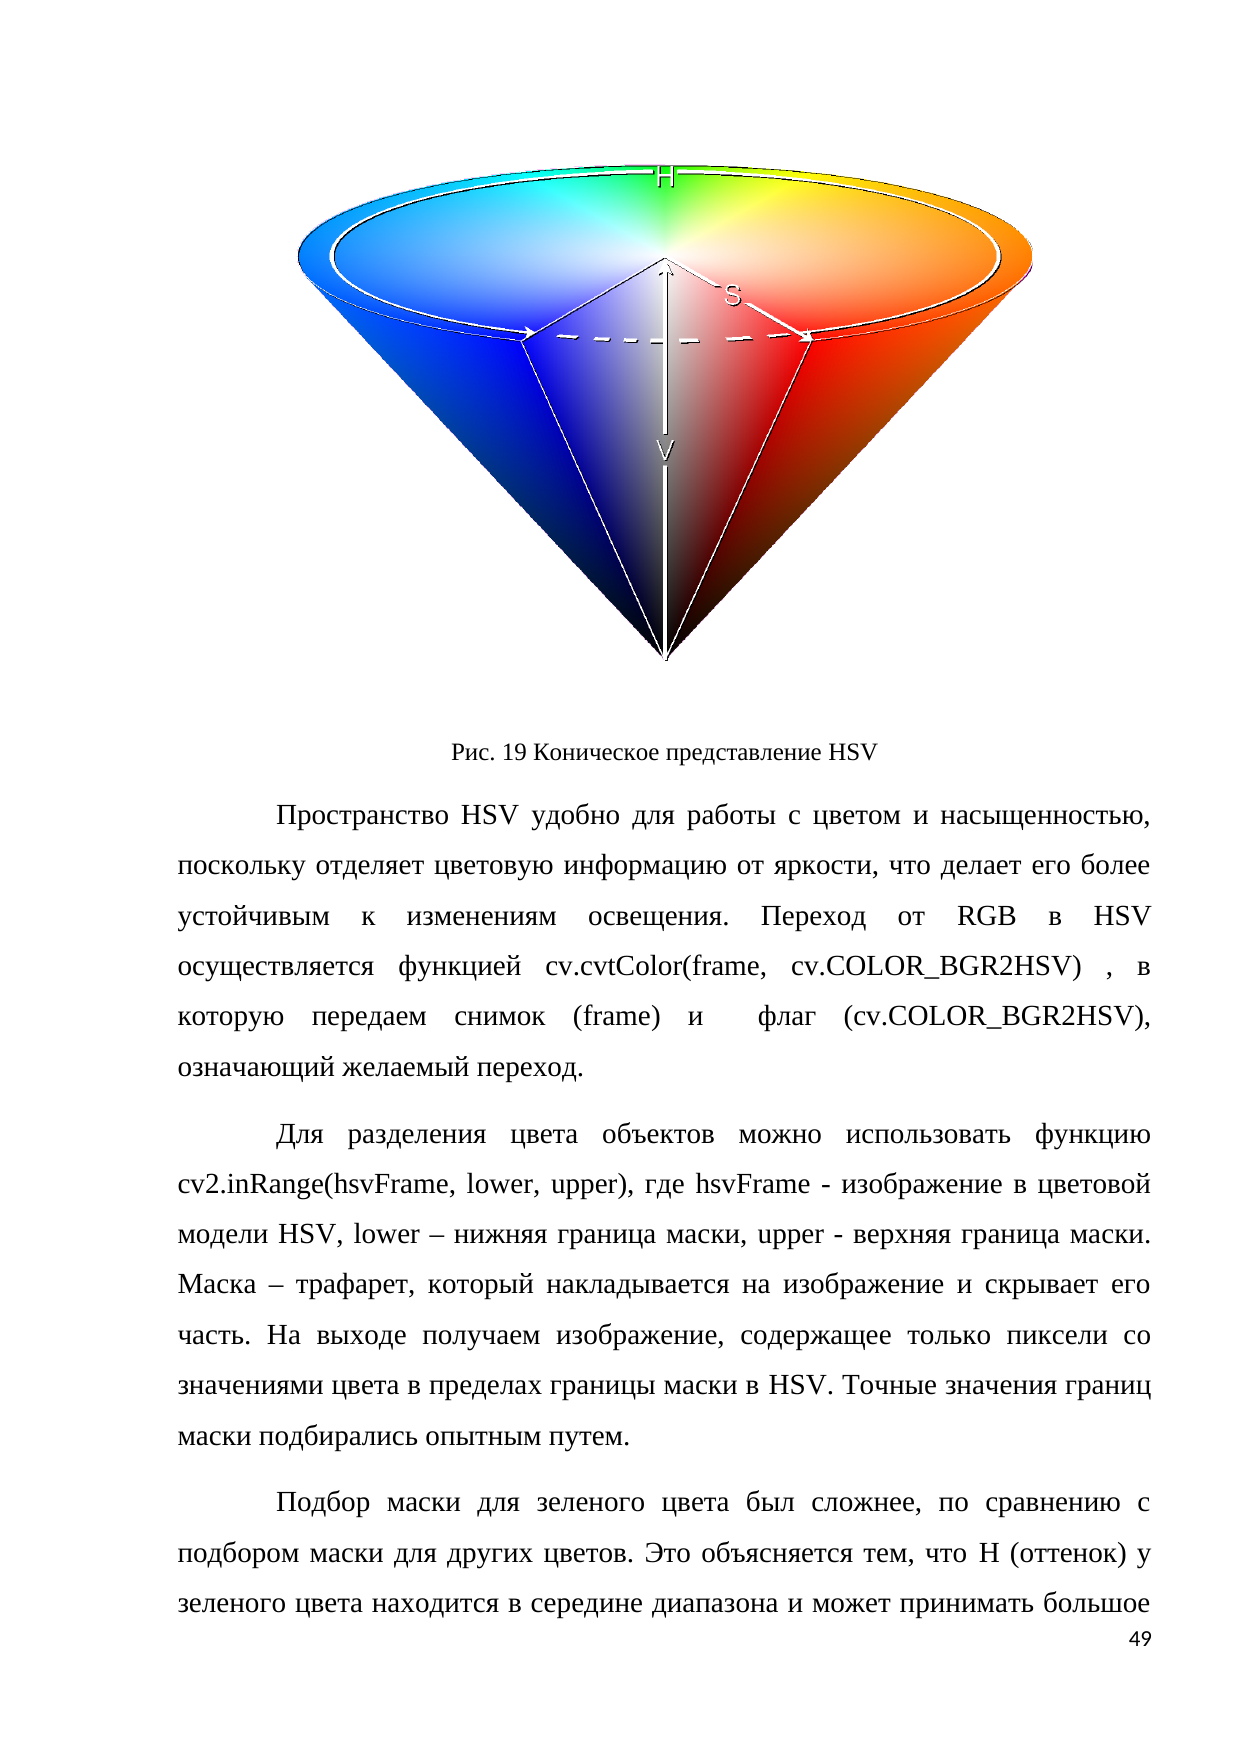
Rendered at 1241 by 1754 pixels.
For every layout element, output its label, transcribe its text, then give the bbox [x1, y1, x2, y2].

text Для разделения цвета объектов можно использовать функцию cv2.inRange(hsvFrame, lower, upper), где hsvFrame - изображение в цветовой модели HSV, lower – нижняя граница маски, upper - верхняя граница маски. Маска – трафарет, который накладывается на изображение и скрывает его часть. На выходе получаем изображение, содержащее только пиксели со значениями цвета в пределах границы маски в HSV. Точные значения границ маски подбирались опытным путем. [177, 1116, 1152, 1451]
picture [296, 118, 1033, 707]
text Пространство HSV удобно для работы с цветом и насыщенностью, поскольку отделяет цветовую информацию от яркости, что делает его более устойчивым к изменениям освещения. Переход от RGB в HSV осуществляется функцией cv.cvtColor(frame, cv.COLOR_BGR2HSV) , в которую передаем снимок (frame) и флаг (cv.COLOR_BGR2HSV), означающий желаемый переход. [177, 797, 1152, 1082]
text Рис. 19 Коническое представление HSV [177, 737, 1152, 766]
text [177, 1484, 1152, 1619]
